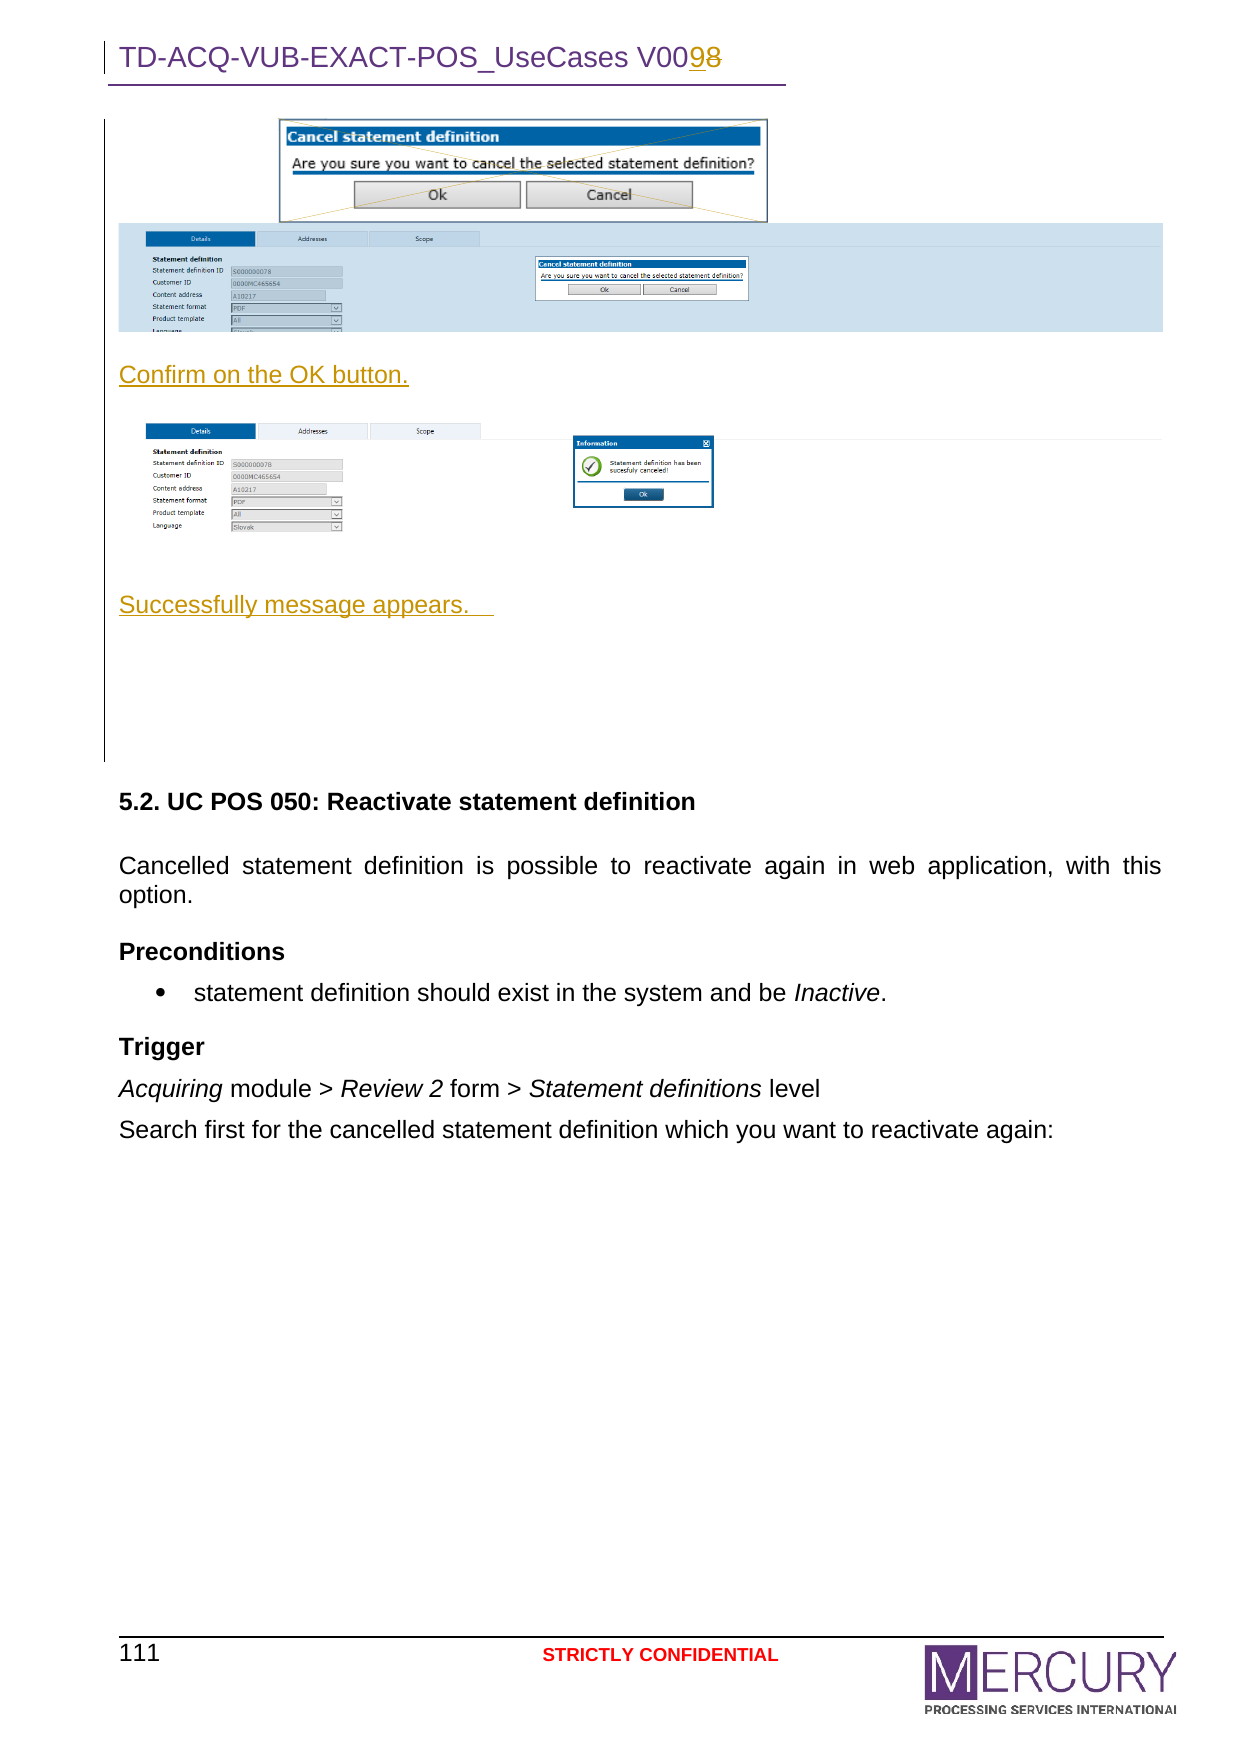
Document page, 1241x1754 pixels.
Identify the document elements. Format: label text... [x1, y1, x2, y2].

picture [923, 1644, 1181, 1716]
text Cancelled statement definition is possible to reactivate again in web application, with this option. [118, 851, 1164, 908]
text Acquiring module > Review 2 form > Statement definitions level [118, 1073, 1164, 1102]
picture [278, 119, 518, 222]
picture [118, 172, 1163, 332]
text Trigger [118, 1032, 1164, 1061]
picture [118, 418, 1162, 533]
picture [281, 118, 765, 170]
list statement definition should exist in the system and be Inactive. [156, 978, 1164, 1007]
subtitle 5.2. UC POS 050: Reactivate statement definition [118, 787, 1164, 816]
text Search first for the cancelled statement definition which you want to reactivate again: [118, 1115, 1164, 1143]
picture [528, 119, 768, 222]
text Preconditions [118, 937, 1164, 966]
